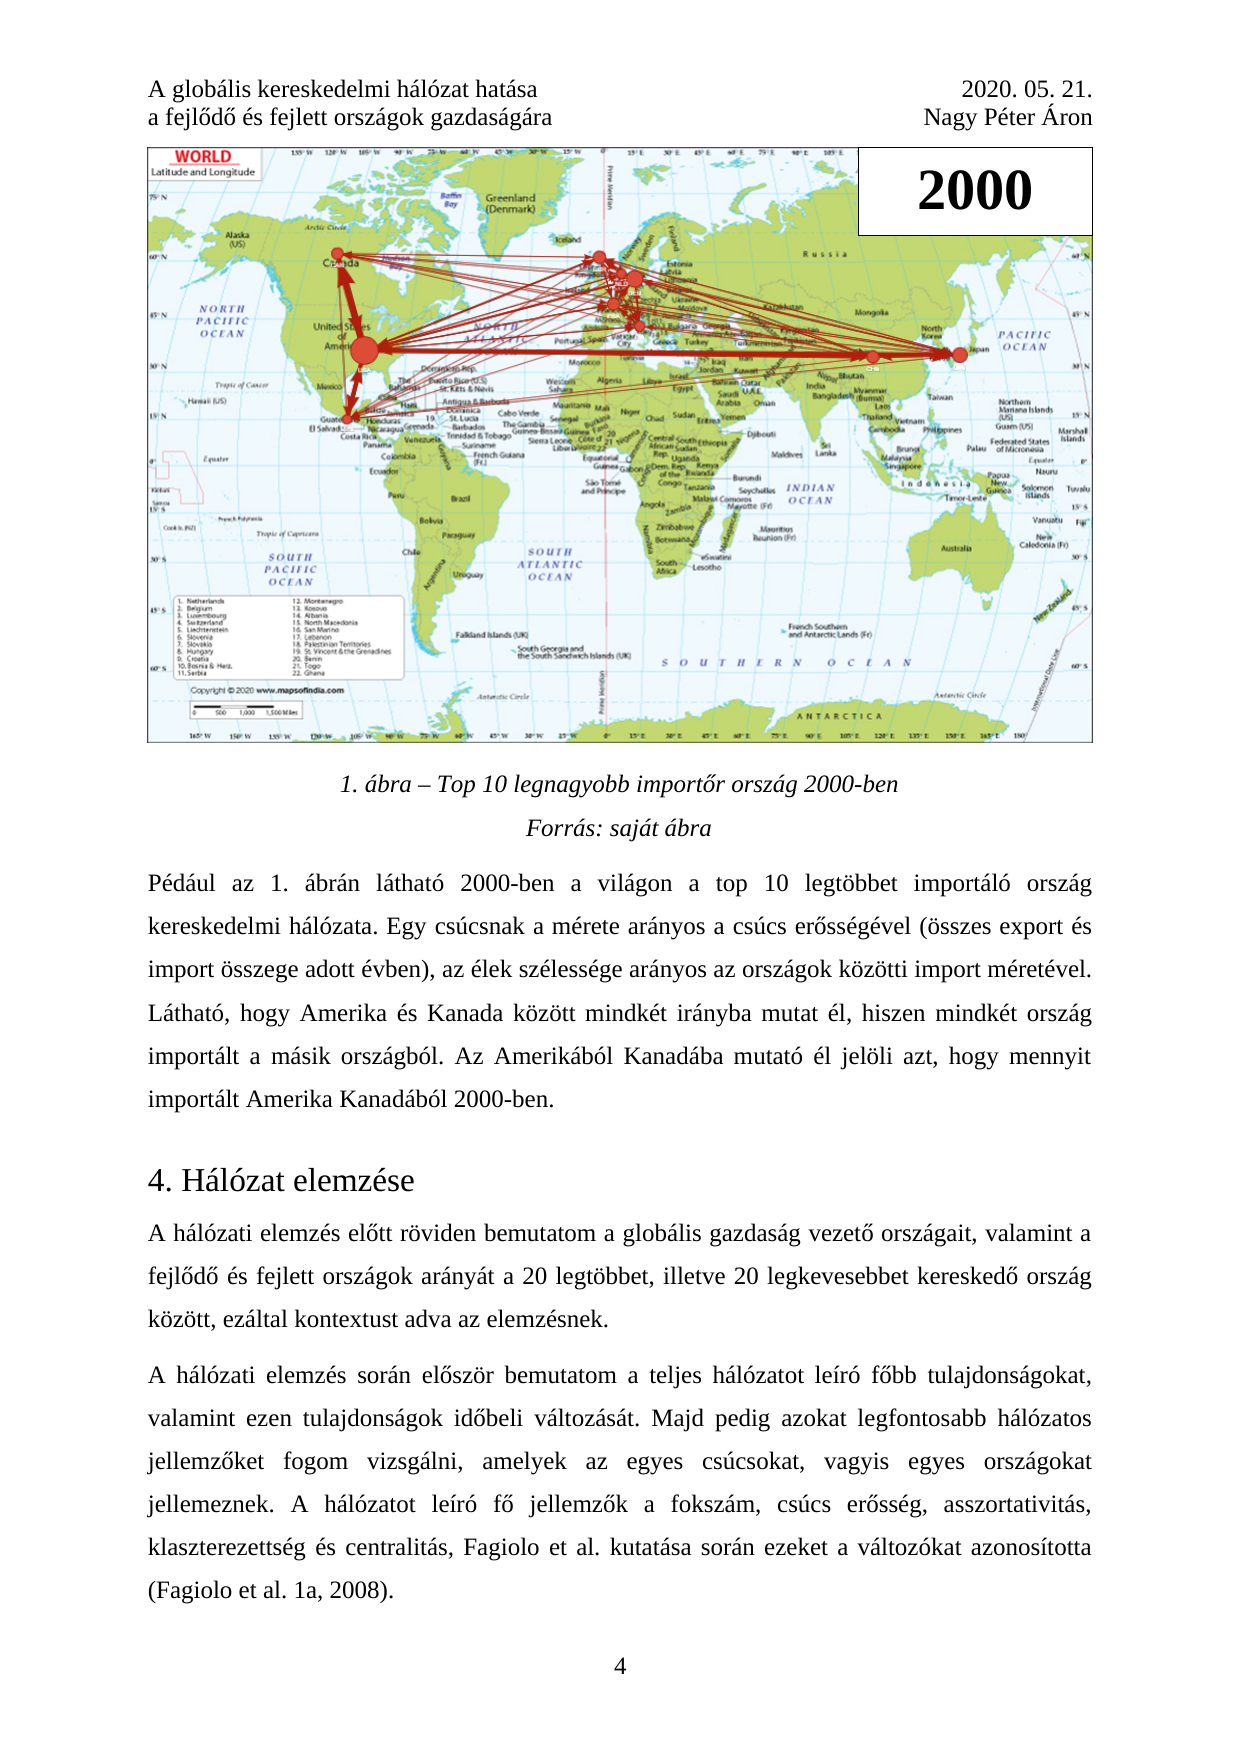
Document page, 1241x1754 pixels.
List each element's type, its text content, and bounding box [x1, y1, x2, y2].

text 1. ábra – Top 10 legnagyobb importőr ország 2000-ben Forrás: saját ábra [148, 769, 1093, 841]
picture [147, 147, 1093, 743]
text A hálózati elemzés előtt röviden bemutatom a globális gazdaság vezető országait, valamint a fejlődő és fejlett országok arányát a 20 legtöbbet, illetve 20 legkevesebbet kereskedő ország között, ezáltal kontextust adva az elemzésnek. [148, 1218, 1093, 1333]
subtitle 4. Hálózat elemzése [148, 1160, 1093, 1199]
text A hálózati elemzés során először bemutatom a teljes hálózatot leíró főbb tulajdonságokat, valamint ezen tulajdonságok időbeli változását. Majd pedig azokat legfontosabb hálózatos jellemzőket fogom vizsgálni, amelyek az egyes csúcsokat, vagyis egyes országokat jellemeznek. A hálózatot leíró fő jellemzők a fokszám, csúcs erősség, asszortativitás, klaszterezettség és centralitás, Fagiolo et al. kutatása során ezeket a változókat azonosította (Fagiolo et al. 1a, 2008). [148, 1360, 1093, 1604]
text Pédául az 1. ábrán látható 2000-ben a világon a top 10 legtöbbet importáló ország kereskedelmi hálózata. Egy csúcsnak a mérete arányos a csúcs erősségével (összes export és import összege adott évben), az élek szélessége arányos az országok közötti import méretével. Látható, hogy Amerika és Kanada között mindkét irányba mutat él, hiszen mindkét ország importált a másik országból. Az Amerikából Kanadába mutató él jelöli azt, hogy mennyit importált Amerika Kanadából 2000-ben. [148, 868, 1093, 1113]
